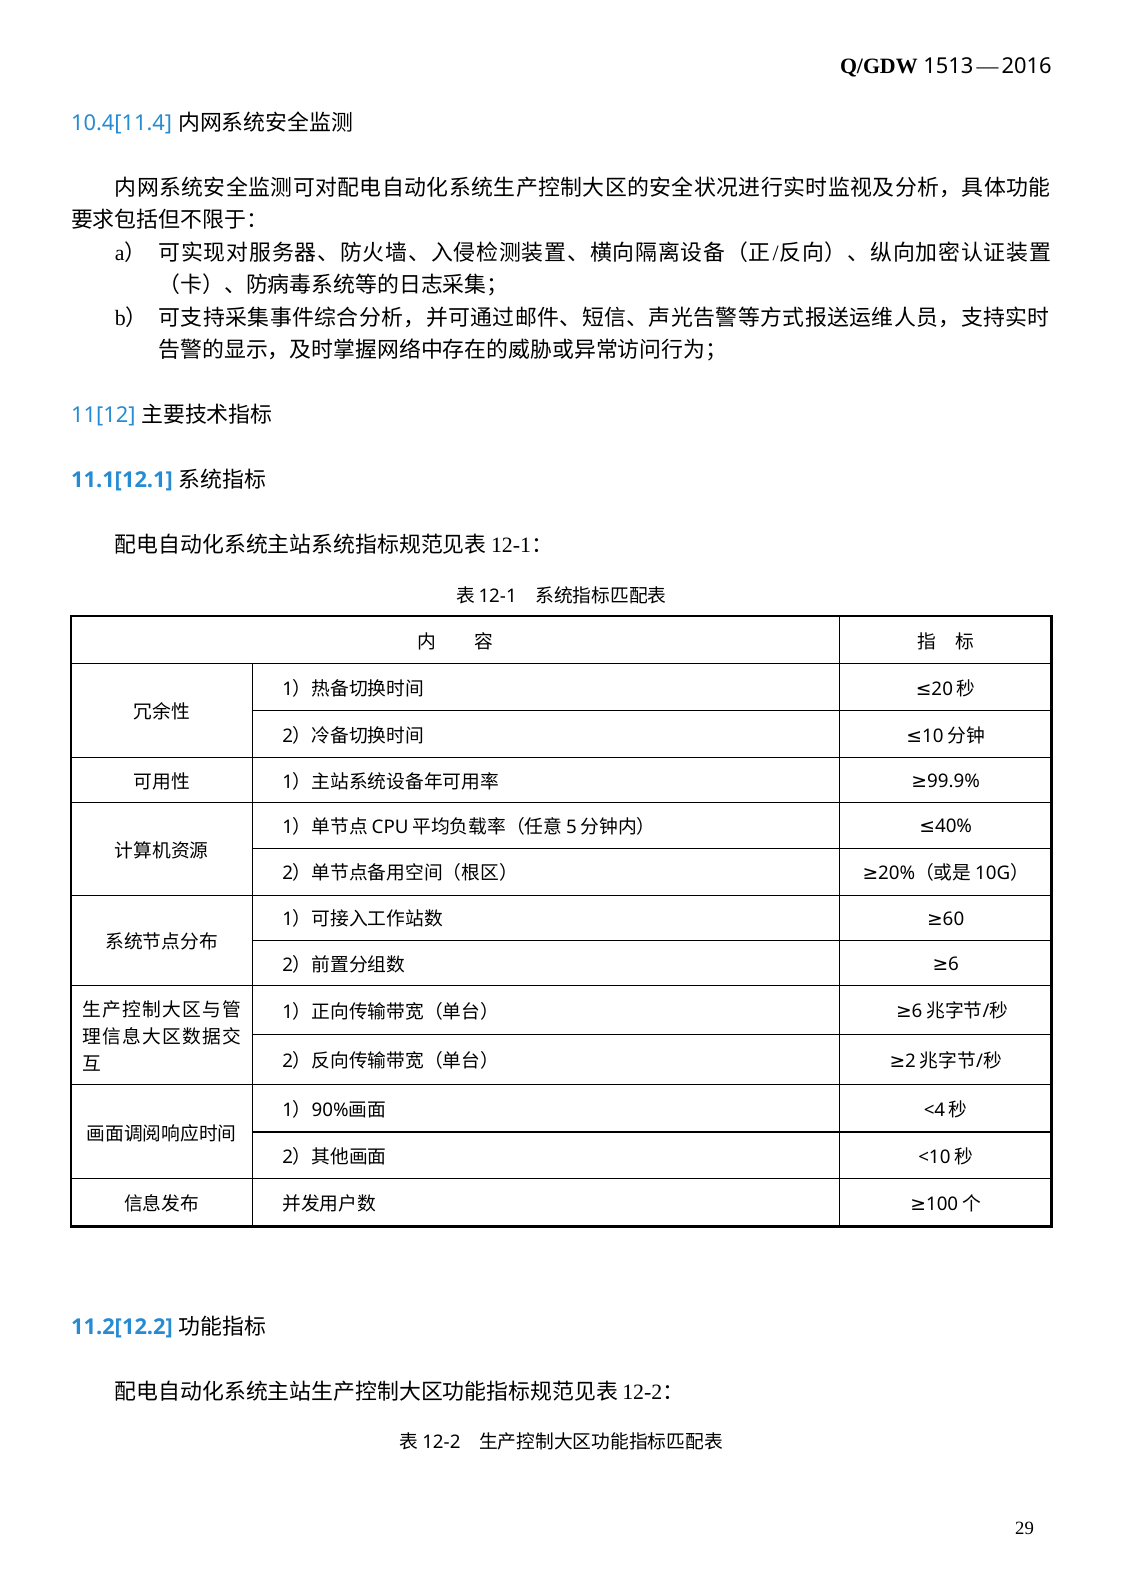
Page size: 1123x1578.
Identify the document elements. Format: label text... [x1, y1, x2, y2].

subtitle 系统指标 [71, 462, 1051, 494]
table_cell <4秒 [840, 1085, 1050, 1131]
table_cell 画面调阅响应时间 [72, 1085, 252, 1178]
table_cell 1）正向传输带宽（单台） [253, 986, 839, 1034]
table_header 内 容 [72, 617, 839, 663]
table_cell 信息发布 [72, 1179, 252, 1225]
text 配电自动化系统主站系统指标规范见表12-1： [71, 527, 1051, 559]
table_cell 2）反向传输带宽（单台） [253, 1035, 839, 1084]
table_cell ≥2兆字节/秒 [840, 1035, 1050, 1084]
table_cell <10秒 [840, 1133, 1050, 1178]
table_cell ≤10分钟 [840, 711, 1050, 757]
table_cell ≥60 [840, 896, 1050, 940]
table_cell 2）前置分组数 [253, 941, 839, 985]
table_cell 2）冷备切换时间 [253, 711, 839, 757]
text 表12-1 系统指标匹配表 [71, 576, 1051, 609]
table_cell ≥20%（或是10G） [840, 849, 1050, 894]
table_cell 并发用户数 [253, 1179, 839, 1225]
list 可支持采集事件综合分析，并可通过邮件、短信、声光告警等方式报送运维人员，支持实时告警的显示，及时掌握网络中存在的威胁或异常访问行为； [114, 299, 1051, 364]
table_cell 1）90%画面 [253, 1085, 839, 1131]
table_cell ≥100个 [840, 1179, 1050, 1225]
subtitle 主要技术指标 [71, 397, 1051, 429]
table_cell ≥99.9% [840, 758, 1050, 802]
subtitle 功能指标 [71, 1309, 1051, 1341]
table_cell 1）热备切换时间 [253, 664, 839, 710]
table_cell 1）可接入工作站数 [253, 896, 839, 940]
table_cell 计算机资源 [72, 803, 252, 894]
subtitle 内网系统安全监测 [71, 104, 1051, 137]
table_cell ≥6兆字节/秒 [840, 986, 1050, 1034]
table_cell 生产控制大区与管理信息大区数据交互 [72, 986, 252, 1084]
table_cell 冗余性 [72, 664, 252, 757]
list 可实现对服务器、防火墙、入侵检测装置、横向隔离设备（正/反向）、纵向加密认证装置（卡）、防病毒系统等的日志采集； [114, 234, 1051, 299]
table_cell 1）单节点CPU平均负载率（任意5分钟内） [253, 803, 839, 847]
table_cell 2）单节点备用空间（根区） [253, 849, 839, 894]
table_cell 系统节点分布 [72, 896, 252, 985]
text 内网系统安全监测可对配电自动化系统生产控制大区的安全状况进行实时监视及分析，具体功能要求包括但不限于： [71, 169, 1051, 234]
table_header 指 标 [840, 617, 1050, 663]
text 配电自动化系统主站生产控制大区功能指标规范见表12-2： [71, 1374, 1051, 1406]
table_cell 1）主站系统设备年可用率 [253, 758, 839, 802]
text 表12-2 生产控制大区功能指标匹配表 [71, 1423, 1051, 1455]
table_cell 可用性 [72, 758, 252, 802]
table_cell 2）其他画面 [253, 1133, 839, 1178]
table_cell ≤40% [840, 803, 1050, 847]
table_cell ≤20秒 [840, 664, 1050, 710]
table_cell ≥6 [840, 941, 1050, 985]
